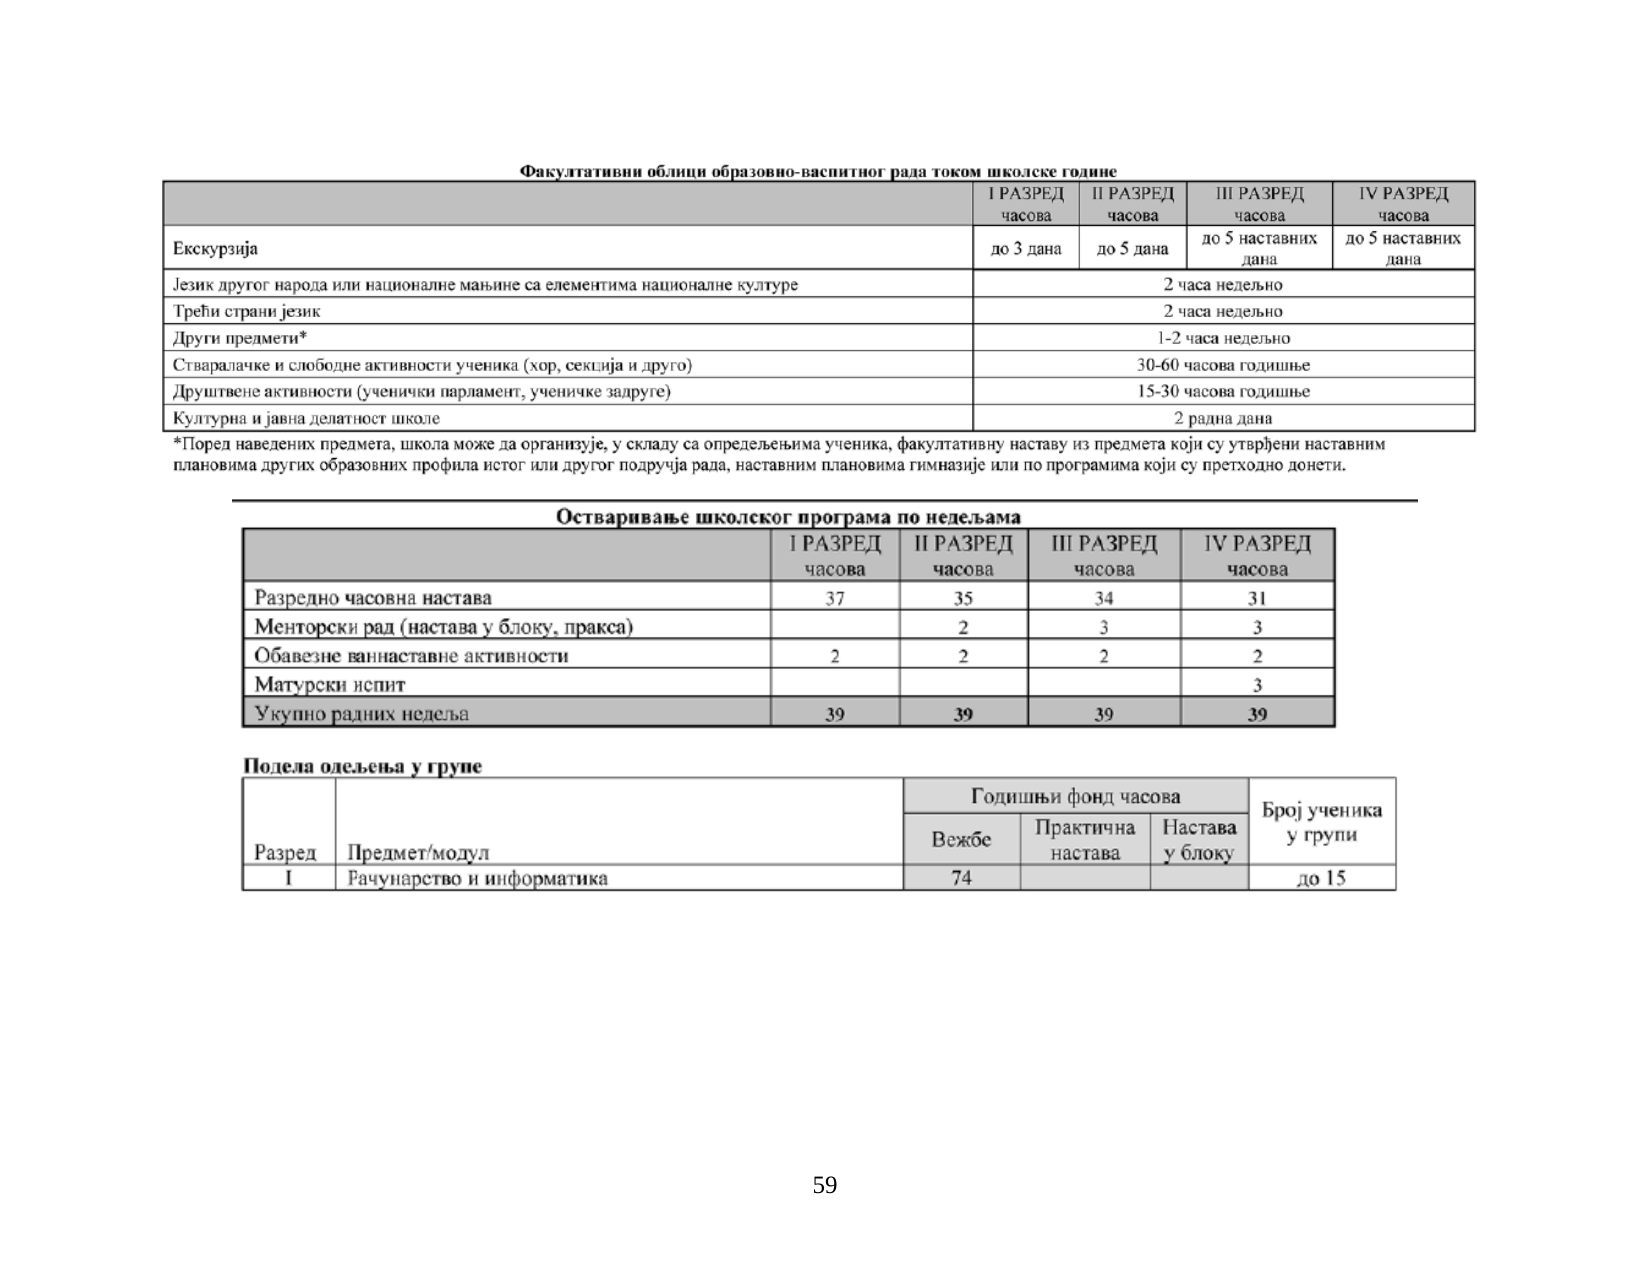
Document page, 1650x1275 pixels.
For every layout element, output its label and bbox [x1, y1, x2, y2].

picture [150, 150, 1500, 921]
